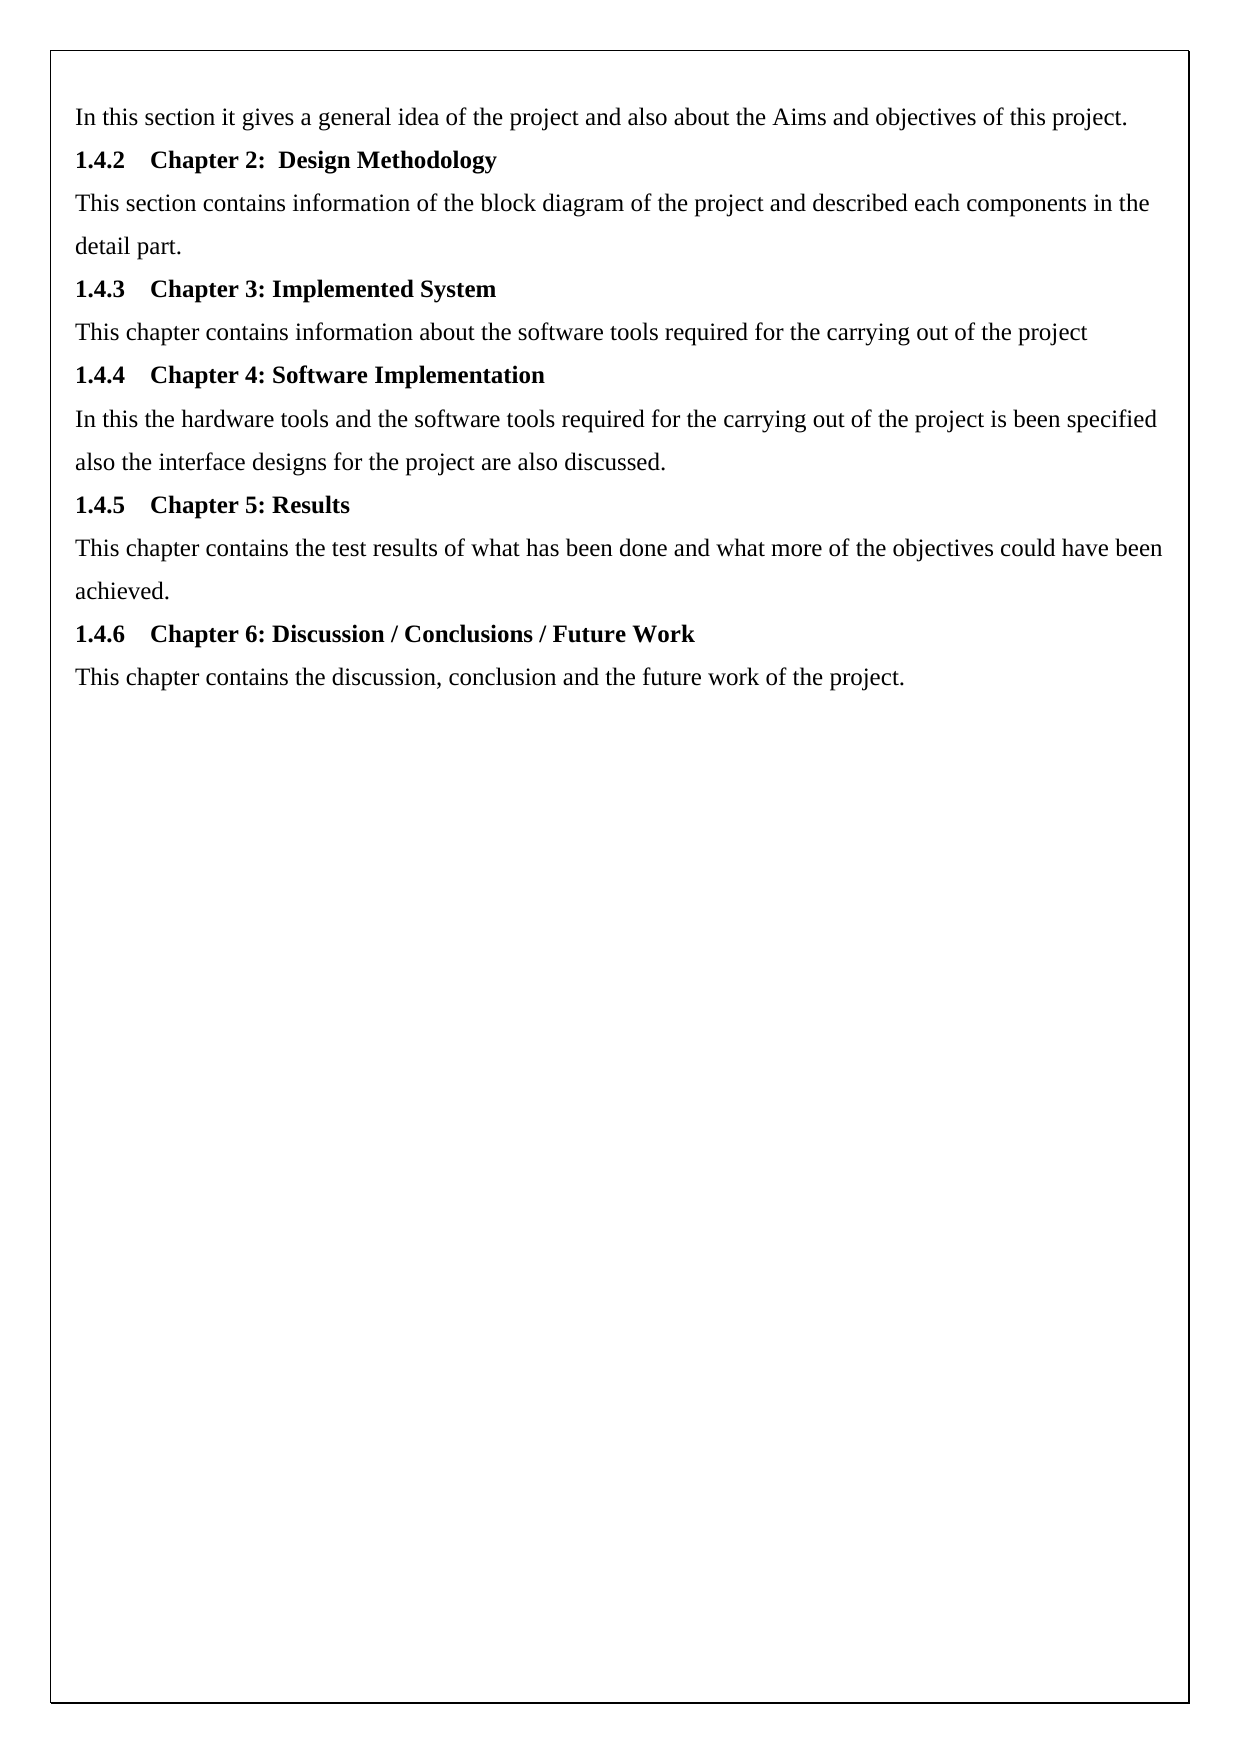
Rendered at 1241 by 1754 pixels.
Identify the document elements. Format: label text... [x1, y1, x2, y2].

list Chapter 5: Results [75, 490, 1164, 519]
text This chapter contains the discussion, conclusion and the future work of the project. [75, 662, 1164, 691]
list Chapter 2: Design Methodology [75, 145, 1164, 174]
list Chapter 4: Software Implementation [75, 361, 1164, 389]
text This chapter contains information about the software tools required for the carrying out of the project [75, 317, 1164, 346]
list Chapter 3: Implemented System [75, 274, 1164, 303]
text In this section it gives a general idea of the project and also about the Aims and objectives of this project. [75, 102, 1164, 131]
text This chapter contains the test results of what has been done and what more of the objectives could have been achieved. [75, 533, 1164, 605]
list Chapter 6: Discussion / Conclusions / Future Work [75, 619, 1164, 648]
text In this the hardware tools and the software tools required for the carrying out of the project is been specified also the interface designs for the project are also discussed. [75, 404, 1164, 476]
text This section contains information of the block diagram of the project and described each components in the detail part. [75, 188, 1164, 260]
